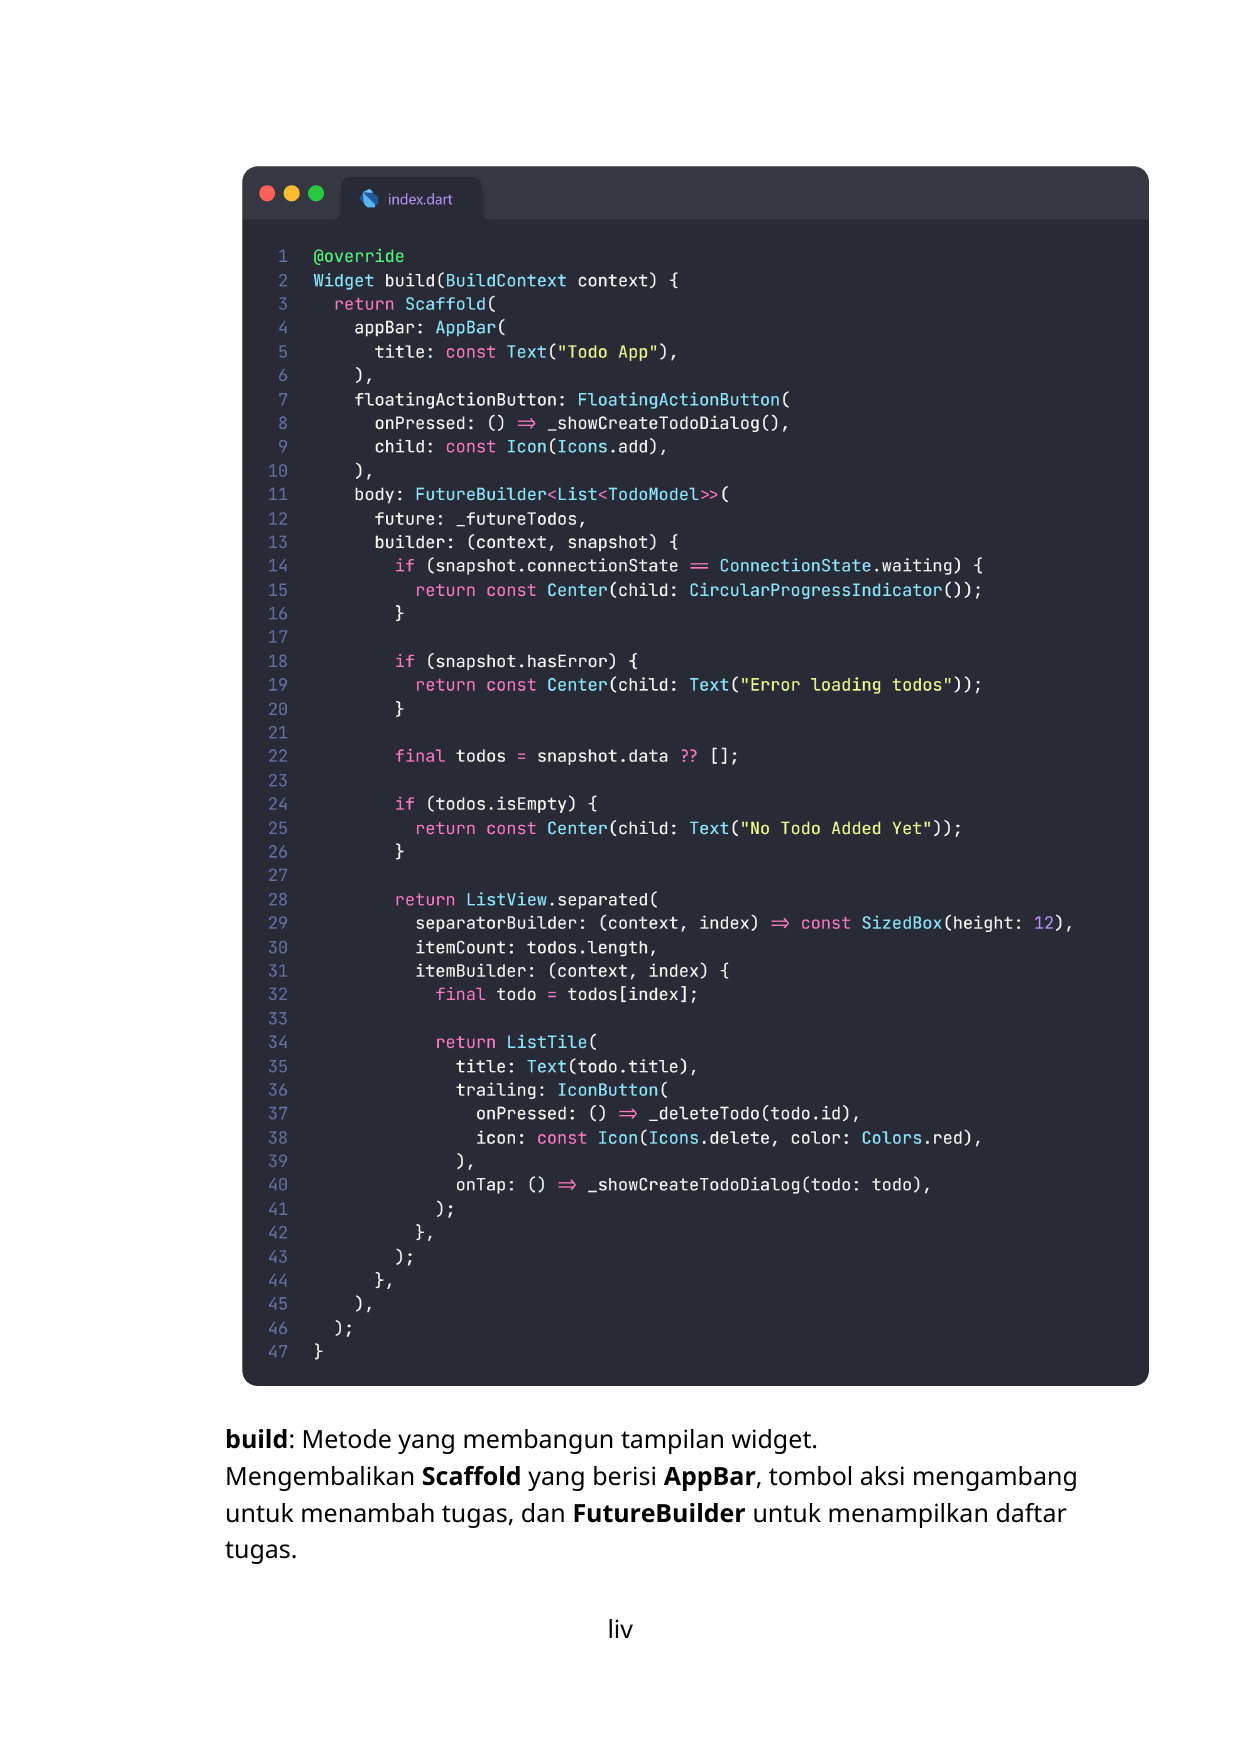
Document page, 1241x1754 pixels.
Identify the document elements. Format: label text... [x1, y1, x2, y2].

picture [225, 150, 1166, 1403]
text build: Metode yang membangun tampilan widget. Mengembalikan Scaffold yang berisi AppBar, tombol aksi mengambang untuk menambah tugas, dan FutureBuilder untuk menampilkan daftar tugas. [225, 1422, 1090, 1566]
